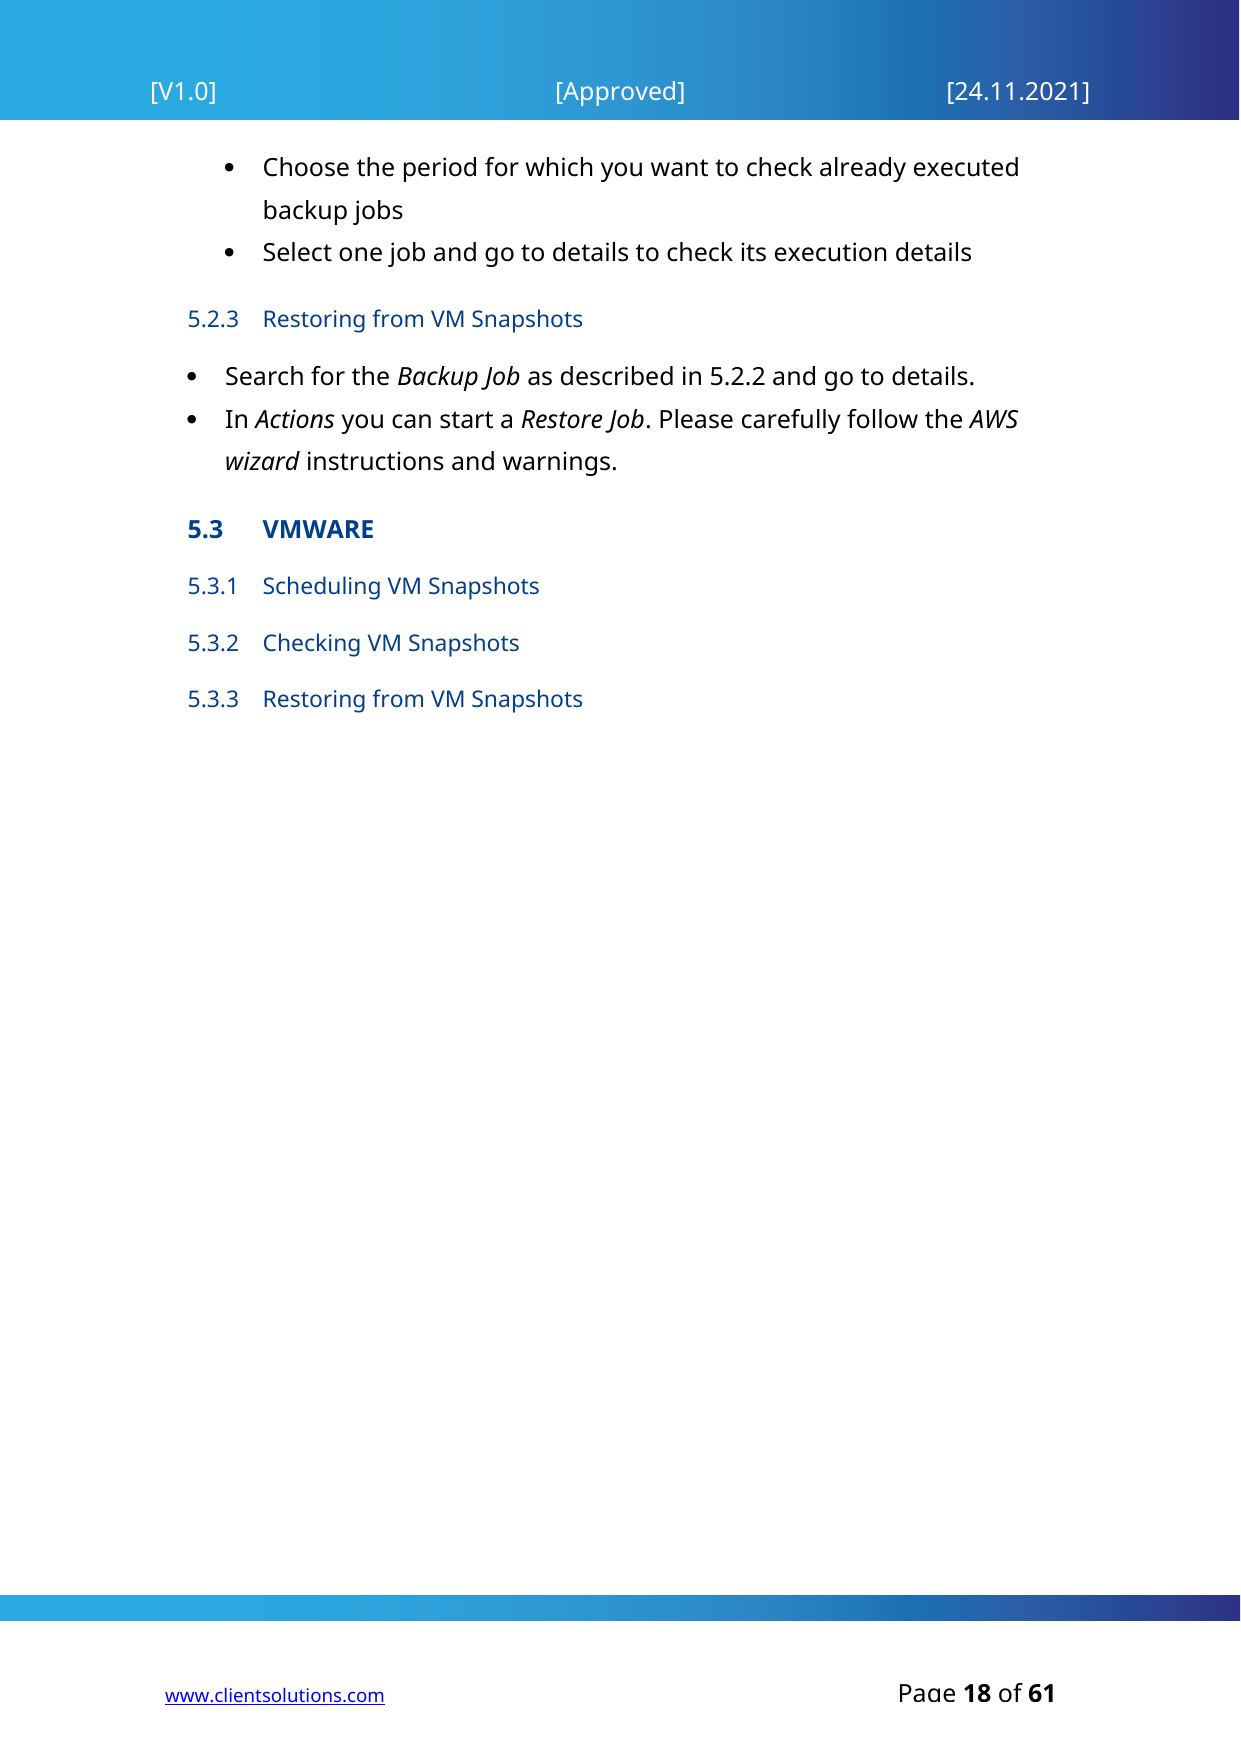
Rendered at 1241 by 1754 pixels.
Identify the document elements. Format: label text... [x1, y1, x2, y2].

subtitle Restoring from VM Snapshots [187, 302, 1090, 334]
list Search for the Backup Job as described in 5.2.2 and go to details. [187, 359, 1090, 393]
subtitle Checking VM Snapshots [187, 627, 1090, 658]
subtitle VMWARE [187, 511, 1090, 545]
list Select one job and go to details to check its execution details [225, 235, 1090, 269]
picture [0, 1595, 1241, 1621]
picture [0, 0, 1240, 120]
list Choose the period for which you want to check already executed backup jobs [225, 150, 1090, 227]
subtitle Scheduling VM Snapshots [187, 570, 1090, 602]
list In Actions you can start a Restore Job. Please carefully follow the AWS wizard instructions and warnings. [187, 401, 1090, 478]
subtitle Restoring from VM Snapshots [187, 683, 1090, 714]
